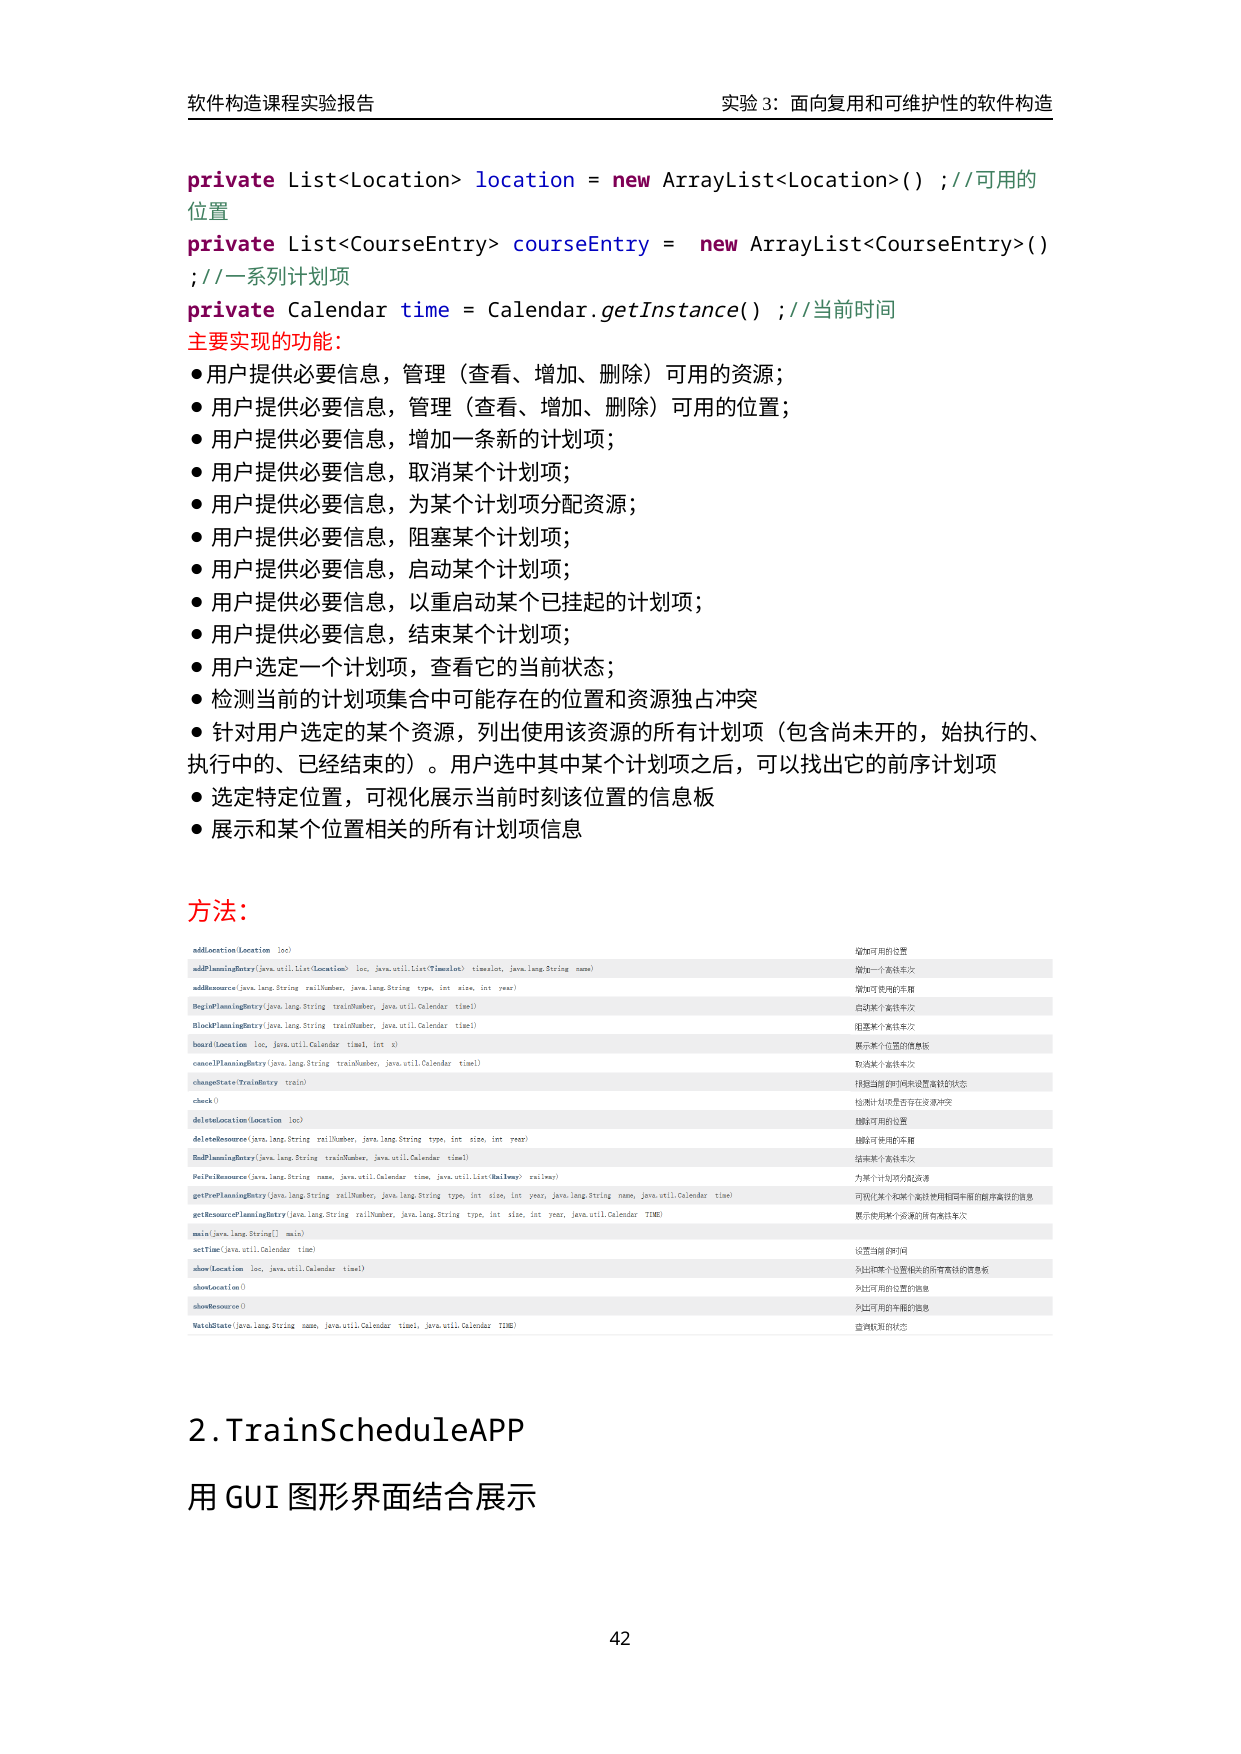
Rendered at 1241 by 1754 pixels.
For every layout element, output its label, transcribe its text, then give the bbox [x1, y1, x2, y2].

text ⚫ 检测当前的计划项集合中可能存在的位置和资源独占冲突 [187, 682, 1053, 714]
picture [187, 942, 1053, 1336]
text 主要实现的功能： [187, 324, 1053, 357]
text ⚫ 用户选定一个计划项，查看它的当前状态； [187, 649, 1053, 682]
text ⚫ 用户提供必要信息，结束某个计划项； [187, 617, 1053, 649]
text ⚫ 展示和某个位置相关的所有计划项信息 [187, 812, 1053, 844]
text ⚫ 用户提供必要信息，取消某个计划项； [187, 454, 1053, 487]
text 用GUI图形界面结合展示 [187, 1462, 1053, 1527]
text private List<CourseEntry> courseEntry = new ArrayList<CourseEntry>() ;//一系列计划项 [187, 227, 1053, 292]
text 方法： [187, 877, 1053, 942]
text ⚫ 用户提供必要信息，启动某个计划项； [187, 552, 1053, 584]
text ⚫ 用户提供必要信息，阻塞某个计划项； [187, 519, 1053, 552]
text ⚫ 用户提供必要信息，以重启动某个已挂起的计划项； [187, 584, 1053, 617]
text ⚫ 选定特定位置，可视化展示当前时刻该位置的信息板 [187, 779, 1053, 812]
text 2.TrainScheduleAPP [187, 1397, 1053, 1462]
text ⚫ 用户提供必要信息，为某个计划项分配资源； [187, 487, 1053, 519]
text private Calendar time = Calendar.getInstance() ;//当前时间 [187, 292, 1053, 324]
text private List<Location> location = new ArrayList<Location>() ;//可用的位置 [187, 162, 1053, 227]
text ⚫ 用户提供必要信息，管理（查看、增加、删除）可用的位置； [187, 389, 1053, 422]
text ⚫ 用户提供必要信息，增加一条新的计划项； [187, 422, 1053, 454]
text ⚫ 针对用户选定的某个资源，列出使用该资源的所有计划项（包含尚未开的，始执行的、执行中的、已经结束的）。用户选中其中某个计划项之后，可以找出它的前序计划项 [187, 714, 1053, 779]
text ⚫用户提供必要信息，管理（查看、增加、删除）可用的资源； [187, 357, 1053, 389]
